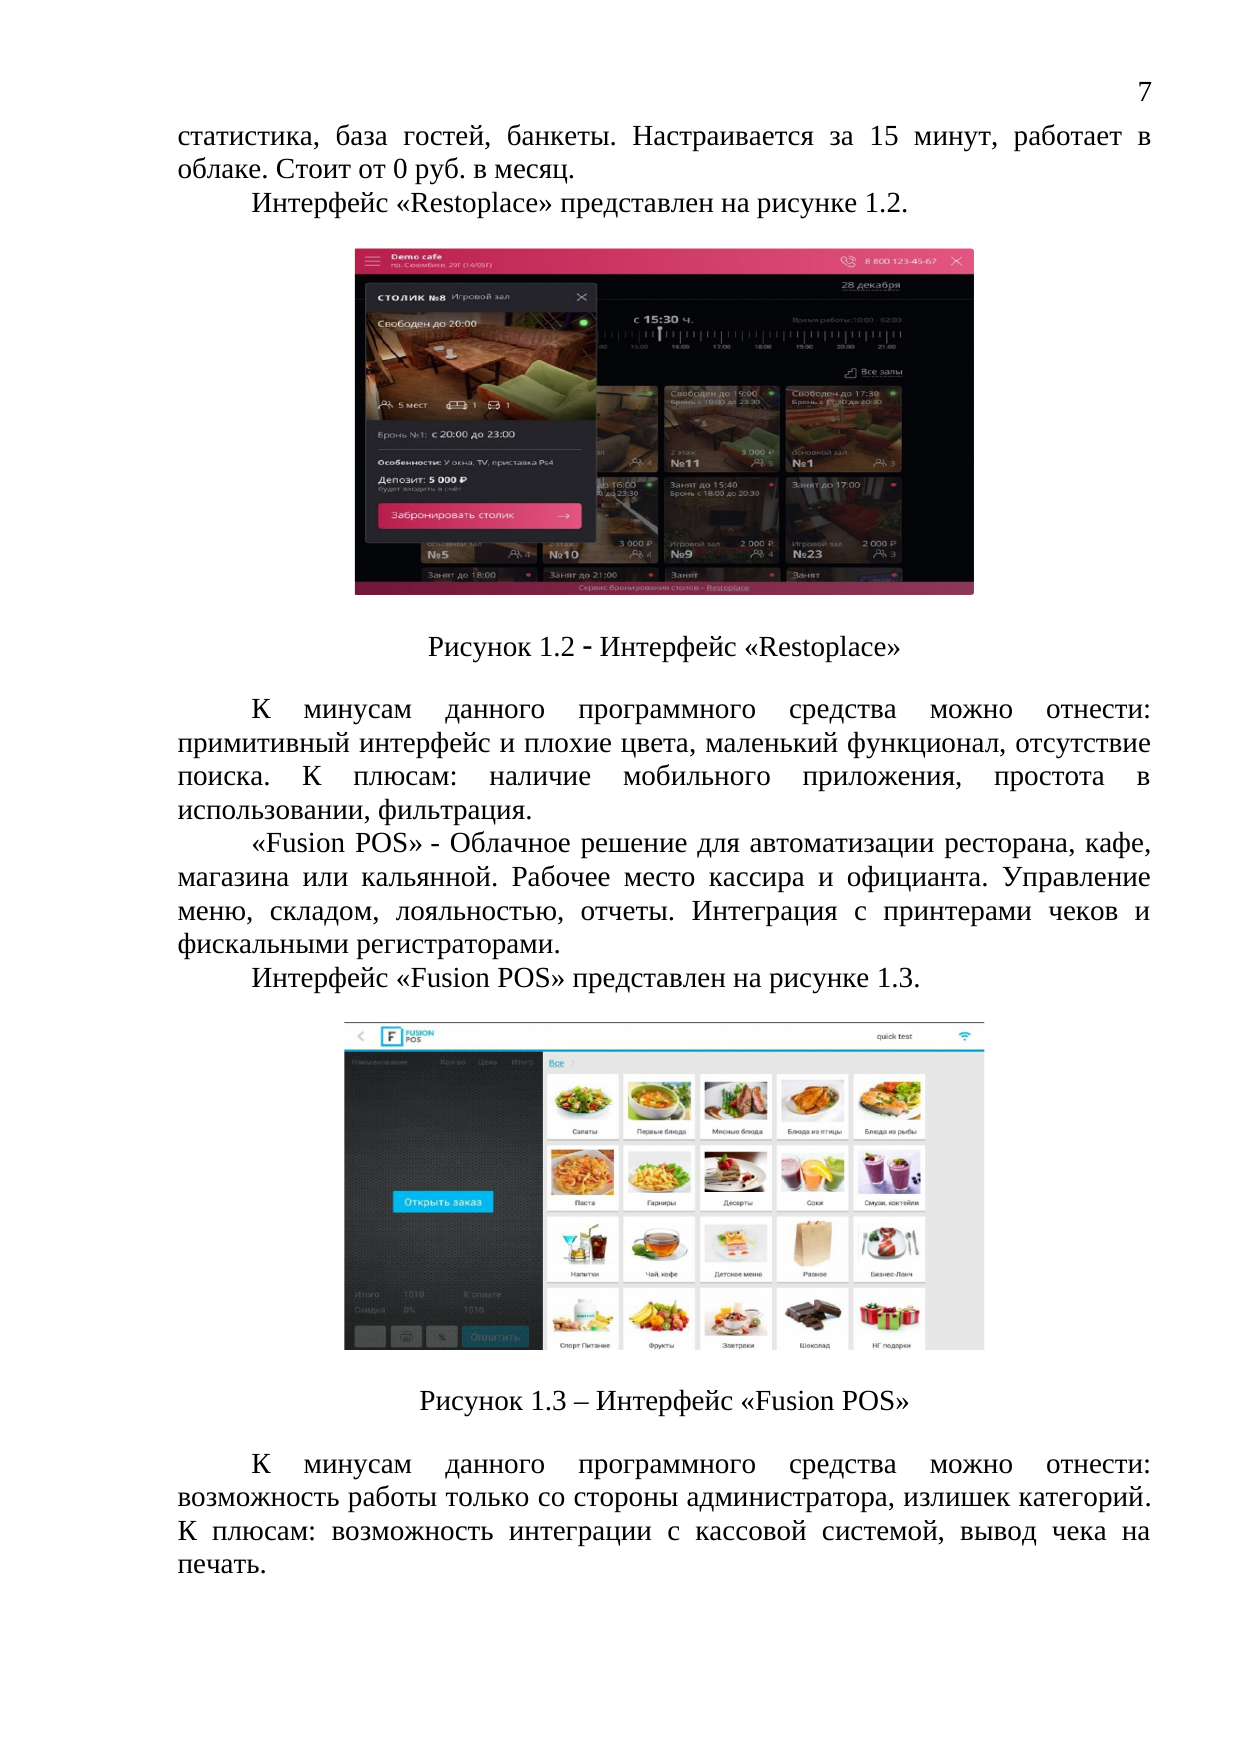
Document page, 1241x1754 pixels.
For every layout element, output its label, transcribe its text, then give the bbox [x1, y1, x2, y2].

text Рисунок 1.3 – Интерфейс «Fusion POS» [177, 1383, 1152, 1417]
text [177, 118, 1152, 185]
text Рисунок 1.2 Интерфейс «Restoplace» [177, 629, 1152, 662]
text «Fusion POS» - Облачное решение для автоматизации ресторана, кафе, магазина или кальянной. Рабочее место кассира и официанта. Управление меню, складом, лояльностью, отчеты. Интеграция с принтерами чеков и фискальными регистраторами. [177, 826, 1152, 960]
picture [344, 1022, 985, 1350]
picture [354, 247, 975, 596]
text К минусам данного программного средства можно отнести: примитивный интерфейс и плохие цвета, маленький функционал, отсутствие поиска. К плюсам: наличие мобильного приложения, простота в использовании, фильтрация. [177, 691, 1152, 826]
text К минусам данного программного средства можно отнести: возможность работы только со стороны администратора, излишек категорий. К плюсам: возможность интеграции с кассовой системой, вывод чека на печать. [177, 1446, 1152, 1580]
text Интерфейс «Fusion POS» представлен на рисунке 1.3. [177, 960, 1152, 993]
text Интерфейс «Restoplace» представлен на рисунке 1.2. [177, 185, 1152, 219]
